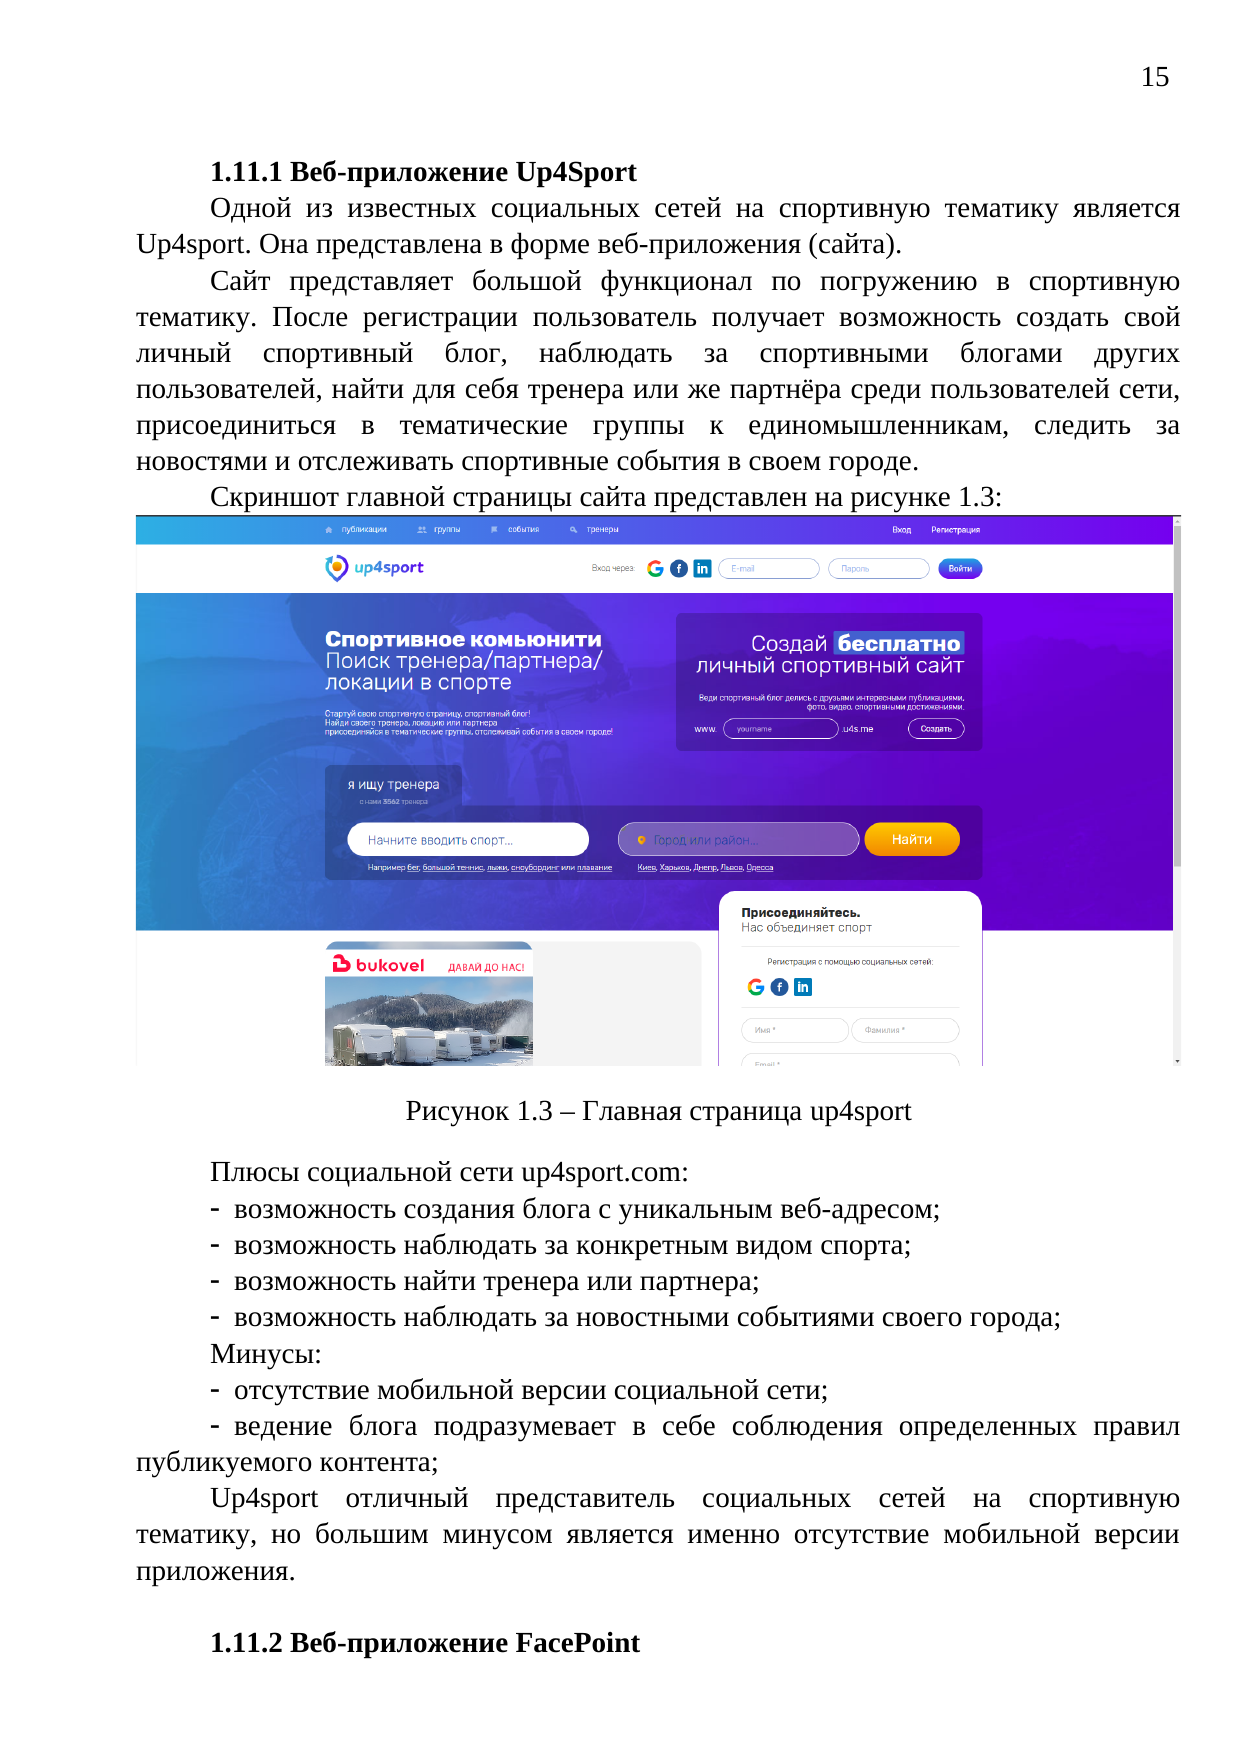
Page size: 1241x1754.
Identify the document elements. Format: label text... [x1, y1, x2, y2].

text ведение блога подразумевает в себе соблюдения определенных правил публикуемого контента; [136, 1408, 1181, 1478]
text возможность наблюдать за новостными событиями своего города; [136, 1299, 1181, 1333]
list Сайт представляет большой функционал по погружению в спортивную тематику. После регистрации пользователь получает возможность создать свой личный спортивный блог, наблюдать за спортивными блогами других пользователей, найти для себя тренера или же партнёра среди пользователей сети, присоединиться в тематические группы к единомышленникам, следить за новостями и отслеживать спортивные события в своем городе. [136, 263, 1181, 477]
text отсутствие мобильной версии социальной сети; [136, 1372, 1181, 1406]
list Плюсы социальной сети up4sport.com: [136, 1154, 1181, 1188]
text возможность создания блога с уникальным веб-адресом; [136, 1191, 1181, 1224]
list 1.11.1 Веб-приложение Up4Sport [136, 154, 1181, 188]
text возможность наблюдать за конкретным видом спорта; [136, 1227, 1181, 1261]
text возможность найти тренера или партнера; [136, 1263, 1181, 1297]
list Минусы: [136, 1336, 1181, 1369]
list 1.11.2 Веб-приложение FacePoint [136, 1625, 1181, 1659]
list Одной из известных социальных сетей на спортивную тематику является Up4sport. Она представлена в форме веб-приложения (сайта). [136, 190, 1181, 260]
list Скриншот главной страницы сайта представлен на рисунке 1.3: [136, 479, 1181, 513]
list Рисунок 1.3 – Главная страница up4sport [136, 1093, 1181, 1127]
picture [135, 515, 1182, 1066]
list Up4sport отличный представитель социальных сетей на спортивную тематику, но большим минусом является именно отсутствие мобильной версии приложения. [136, 1481, 1181, 1586]
